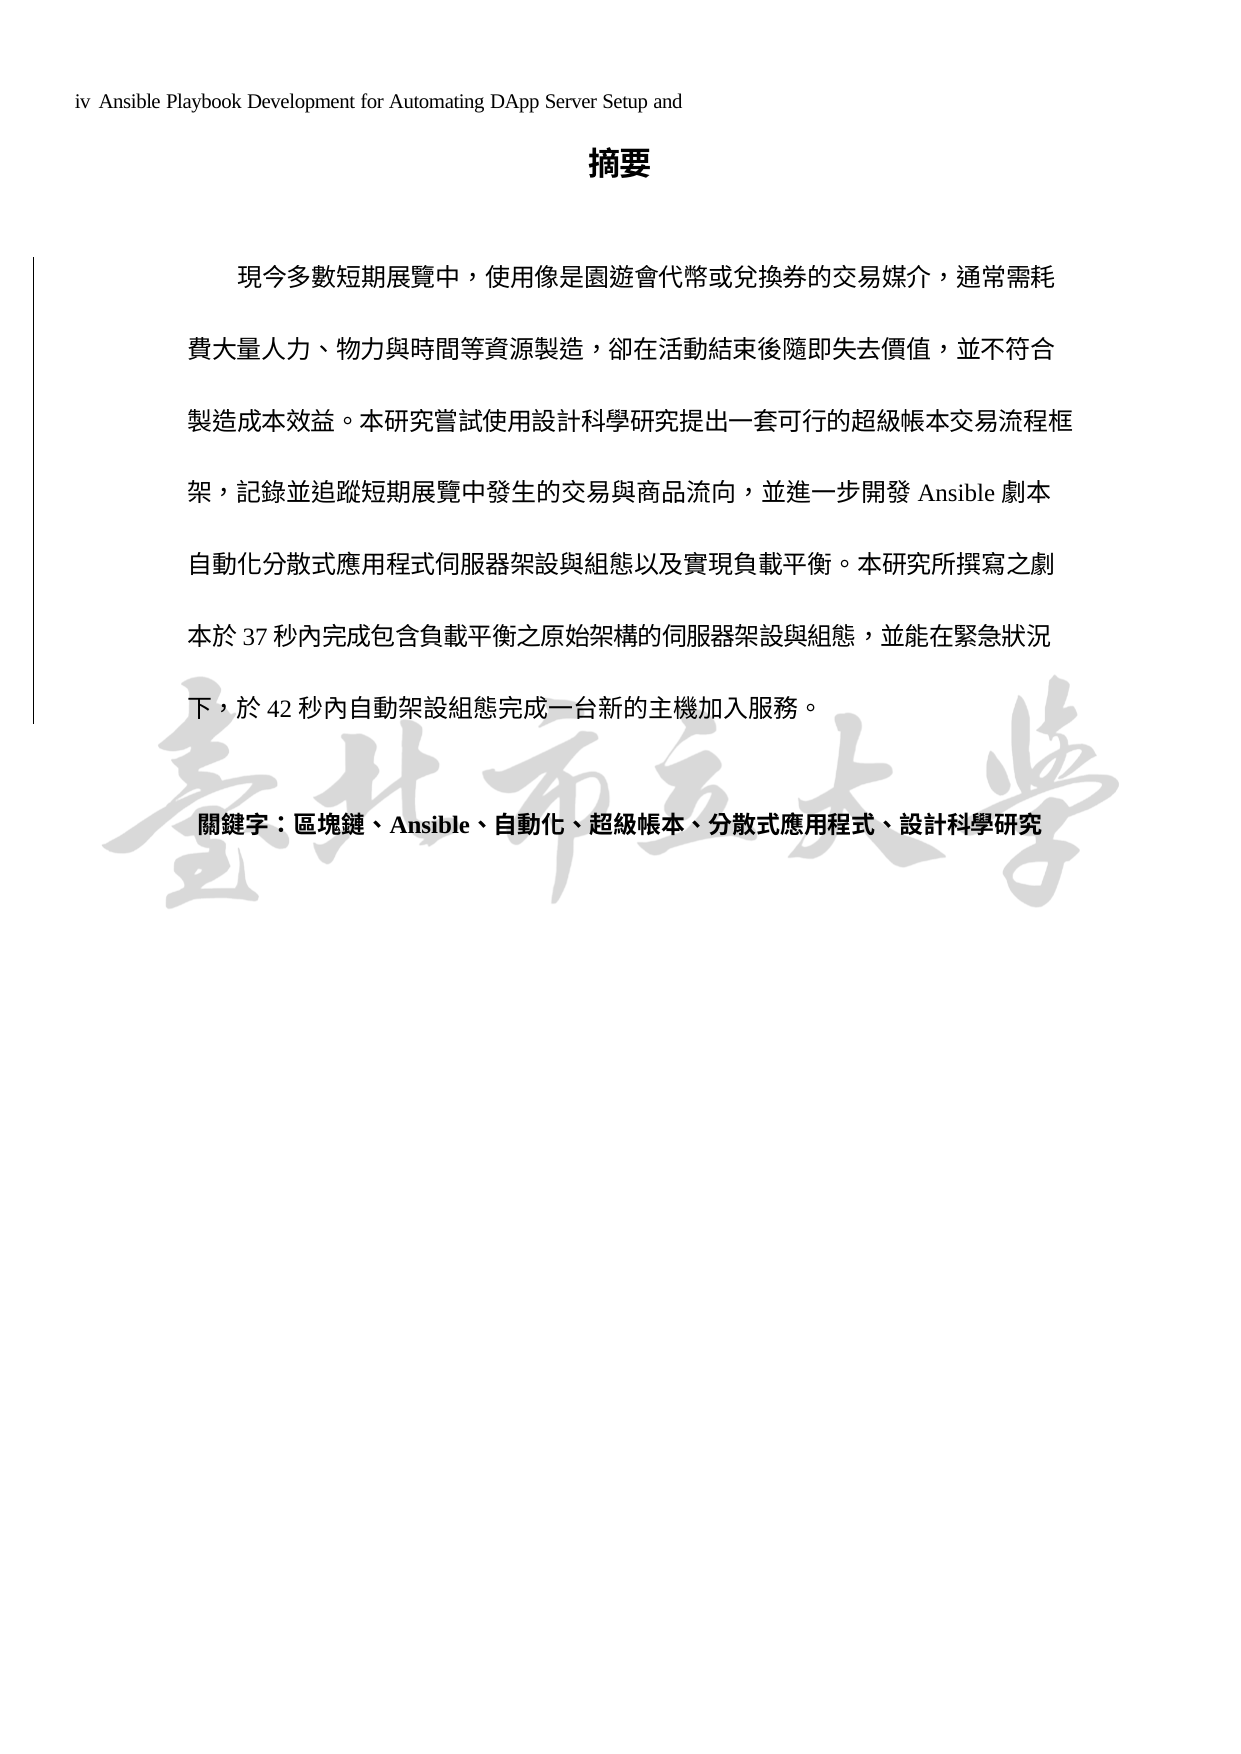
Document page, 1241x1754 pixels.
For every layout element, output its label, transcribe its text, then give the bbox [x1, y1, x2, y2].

picture [58, 271, 1181, 1394]
subtitle 摘要 [90, 138, 1150, 184]
